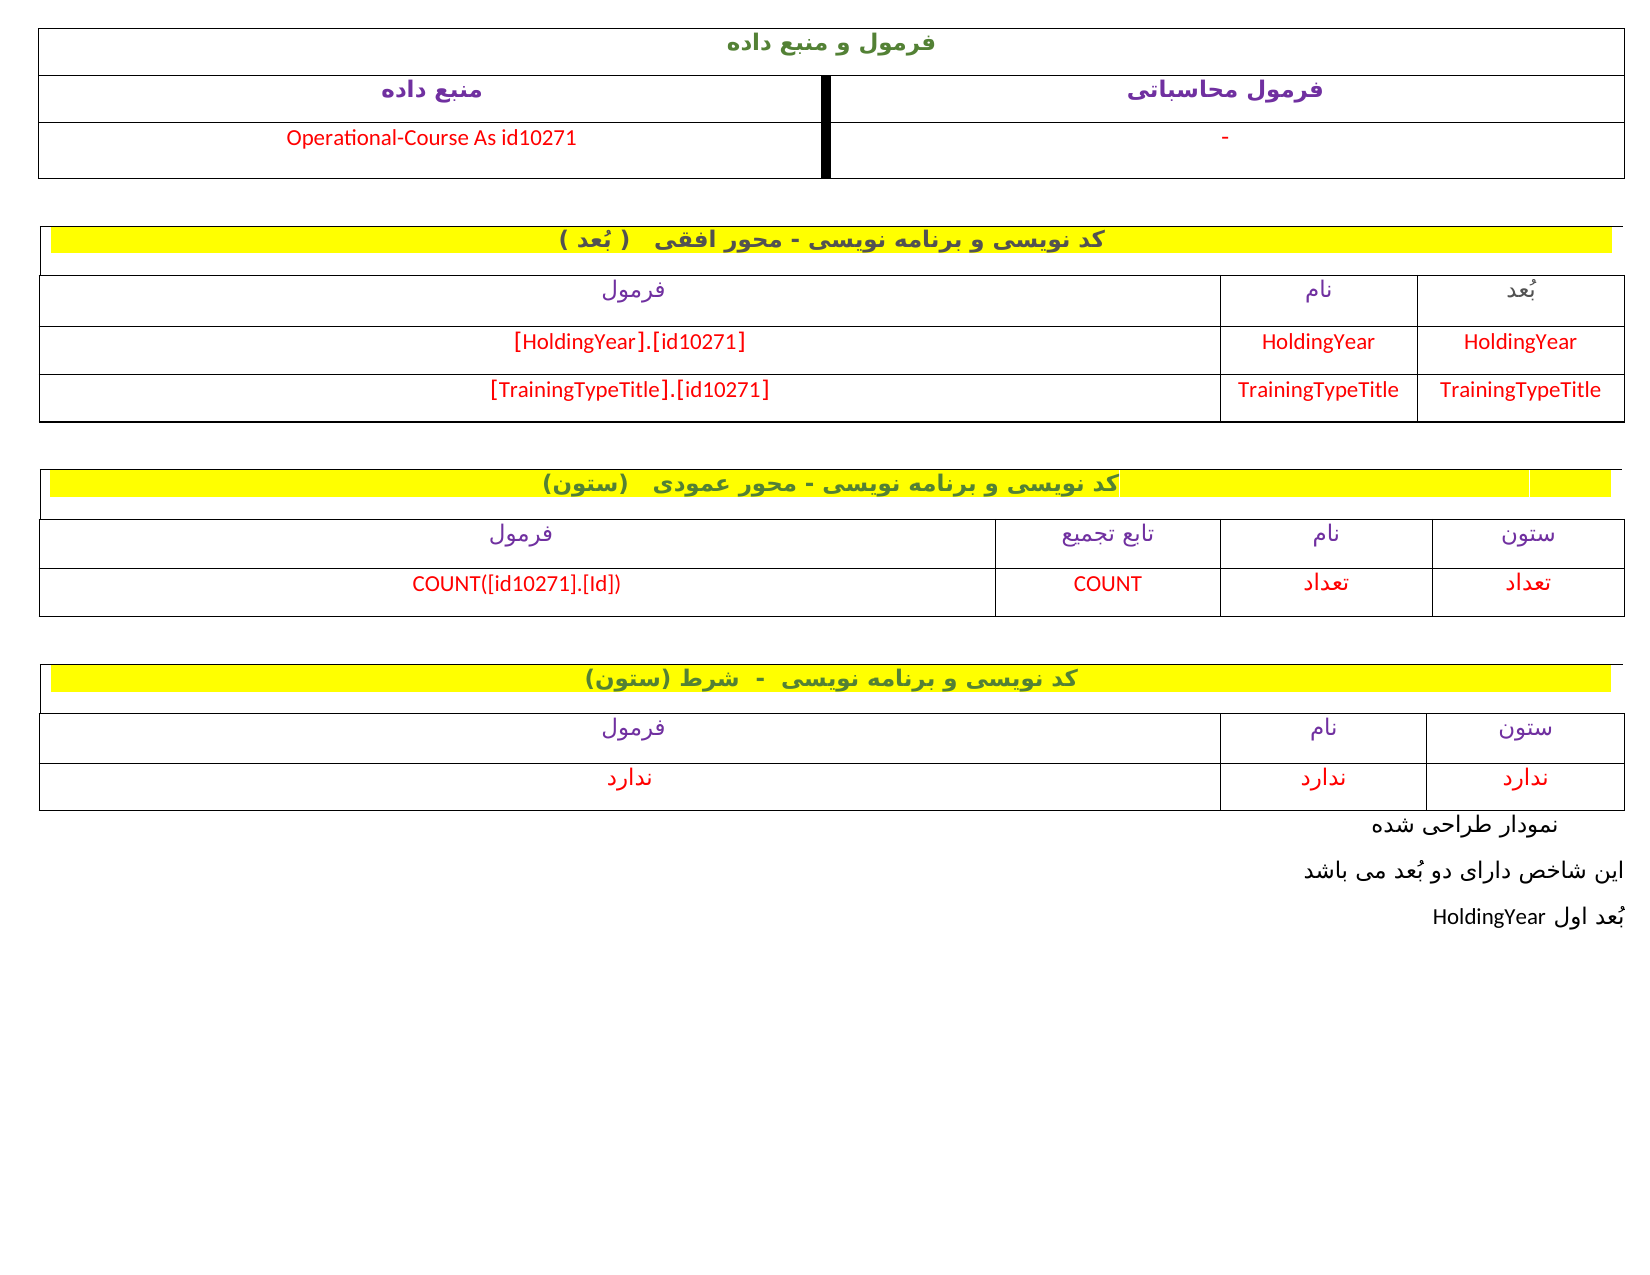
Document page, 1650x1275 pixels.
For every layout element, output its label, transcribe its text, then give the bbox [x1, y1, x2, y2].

table_cell - [831, 123, 1624, 178]
table_cell فرمول [40, 714, 1220, 763]
table_cell ندارد [1427, 764, 1624, 810]
table_cell ستون [1427, 714, 1624, 763]
table_cell HoldingYear [1221, 327, 1417, 374]
table_cell COUNT [996, 569, 1220, 616]
table_cell فرمول [40, 520, 995, 568]
table_cell نام [1221, 714, 1426, 763]
table_cell تابع تجمیع [996, 520, 1220, 568]
table_header کد نویسی و برنامه نویسی - محور عمودی (ستون) [41, 470, 1622, 519]
text این شاخص دارای دو بُعد می باشد [37, 857, 1650, 883]
table_cell تعداد [1221, 569, 1432, 616]
text نمودار طراحی شده [37, 811, 1650, 838]
table_cell Operational-Course As id10271 [39, 123, 821, 178]
table_cell منبع داده [39, 76, 821, 122]
table_cell HoldingYear [1418, 327, 1624, 374]
table_cell ستون [1433, 520, 1624, 568]
table_header کد نویسی و برنامه نویسی - محور افقی ( بُعد ) [41, 227, 1623, 275]
table_cell [id10271].[HoldingYear] [40, 327, 1220, 374]
table_cell نام [1221, 276, 1417, 326]
table_cell نام [1221, 520, 1432, 568]
table_cell TrainingTypeTitle [1221, 375, 1417, 421]
table_cell فرمول [40, 276, 1220, 326]
table_cell [id10271].[TrainingTypeTitle] [40, 375, 1220, 421]
table_header فرمول و منبع داده [39, 29, 1624, 75]
table_cell تعداد [1433, 569, 1624, 616]
table_cell بُعد [1418, 276, 1624, 326]
table_header کد نویسی و برنامه نویسی - شرط (ستون) [41, 665, 1623, 713]
table_cell COUNT([id10271].[Id]) [40, 569, 995, 616]
table_cell ندارد [1221, 764, 1426, 810]
table_cell فرمول محاسباتی [831, 76, 1624, 122]
table_cell TrainingTypeTitle [1418, 375, 1624, 421]
text بُعد اول HoldingYear [37, 902, 1650, 930]
table_cell ندارد [40, 764, 1220, 810]
